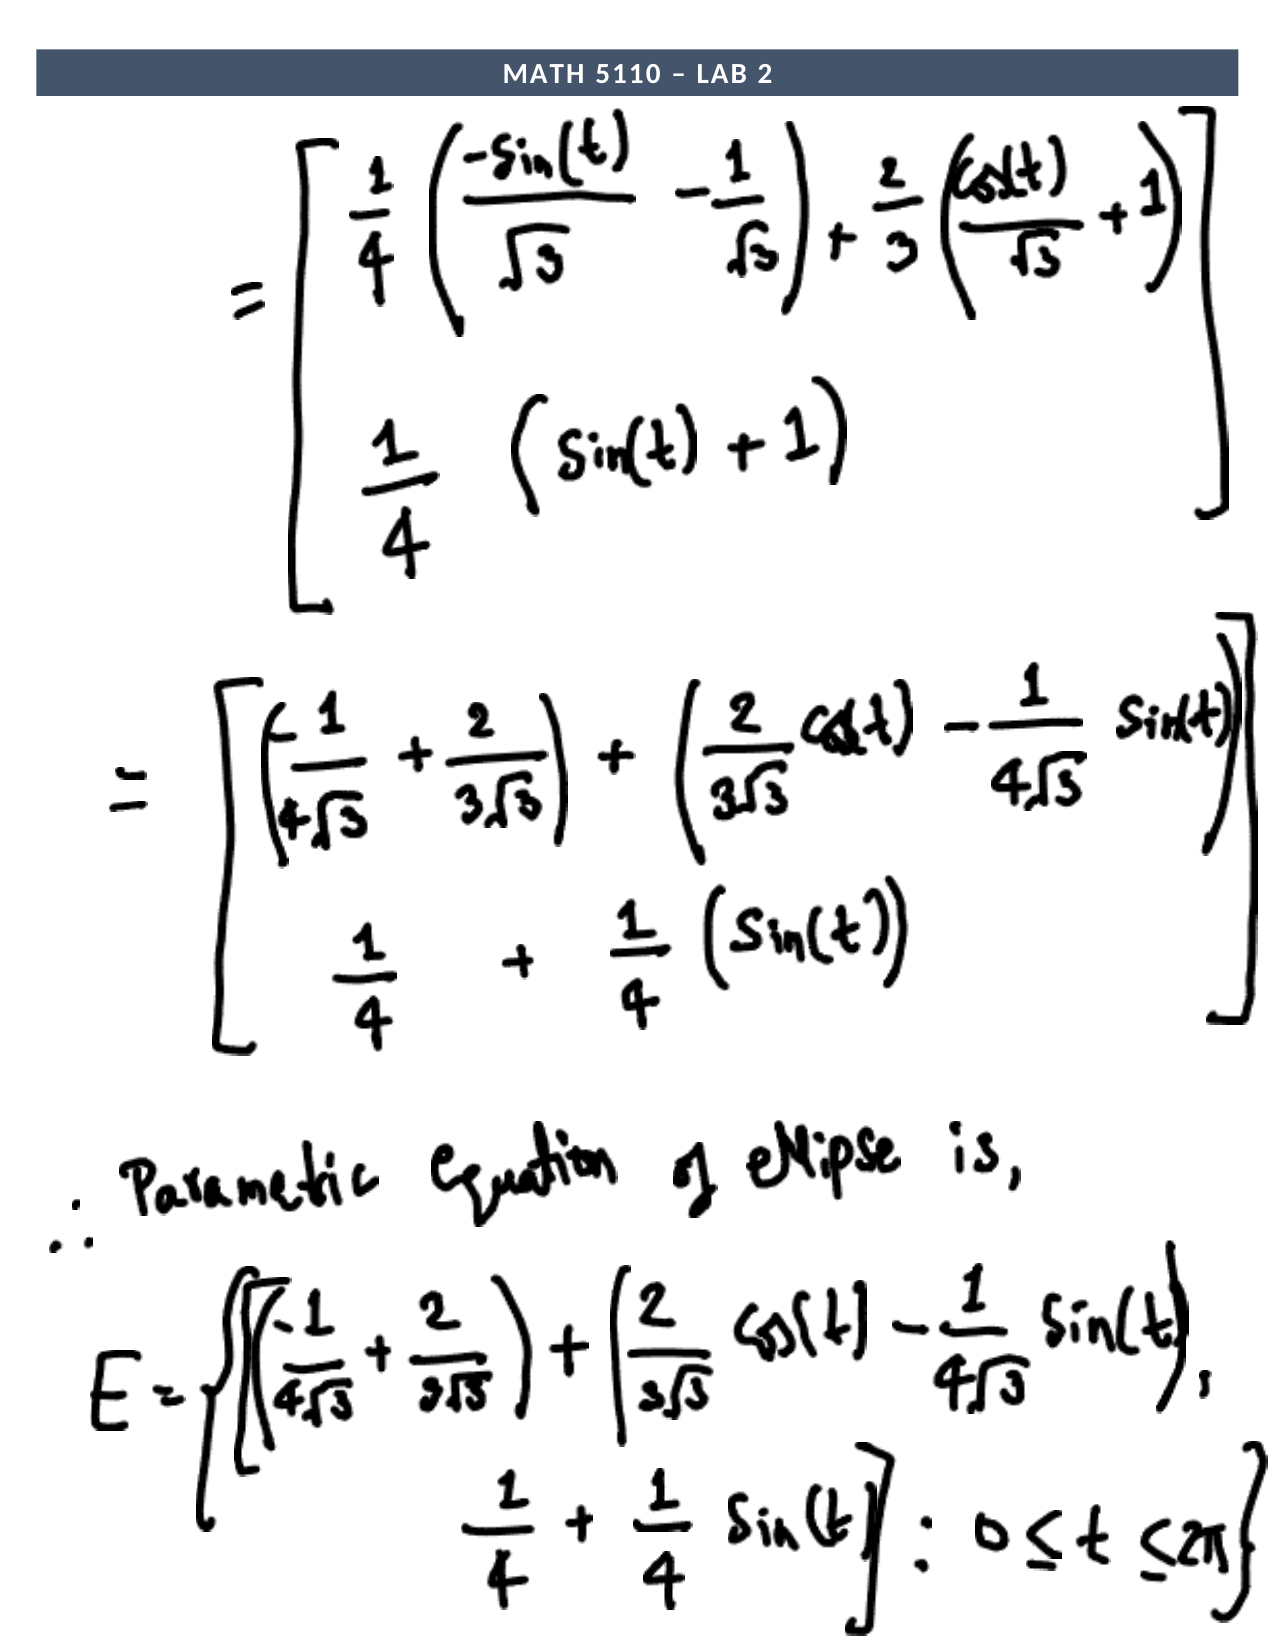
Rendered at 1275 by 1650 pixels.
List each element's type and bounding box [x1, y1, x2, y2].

picture [90, 1350, 186, 1431]
picture [975, 1504, 1111, 1571]
picture [728, 1442, 932, 1636]
picture [288, 138, 339, 615]
picture [49, 1236, 93, 1253]
picture [726, 375, 847, 485]
picture [892, 1239, 1189, 1414]
picture [119, 1139, 379, 1216]
picture [673, 1142, 718, 1218]
picture [212, 677, 568, 1056]
picture [781, 106, 1229, 520]
picture [597, 679, 913, 1030]
picture [949, 1121, 1021, 1193]
picture [991, 751, 1087, 811]
picture [501, 944, 536, 980]
picture [1199, 1370, 1212, 1399]
picture [429, 108, 636, 337]
picture [511, 394, 697, 517]
picture [1139, 1441, 1268, 1623]
picture [72, 1199, 80, 1210]
picture [944, 661, 1083, 733]
picture [633, 1468, 693, 1532]
picture [1116, 612, 1258, 1025]
picture [115, 767, 147, 780]
picture [431, 1121, 618, 1227]
picture [196, 1266, 593, 1610]
picture [610, 1265, 867, 1447]
picture [361, 418, 440, 579]
picture [231, 282, 265, 320]
picture [109, 801, 148, 812]
picture [746, 1120, 901, 1202]
picture [349, 156, 394, 307]
picture [643, 1551, 685, 1610]
picture [675, 139, 779, 278]
